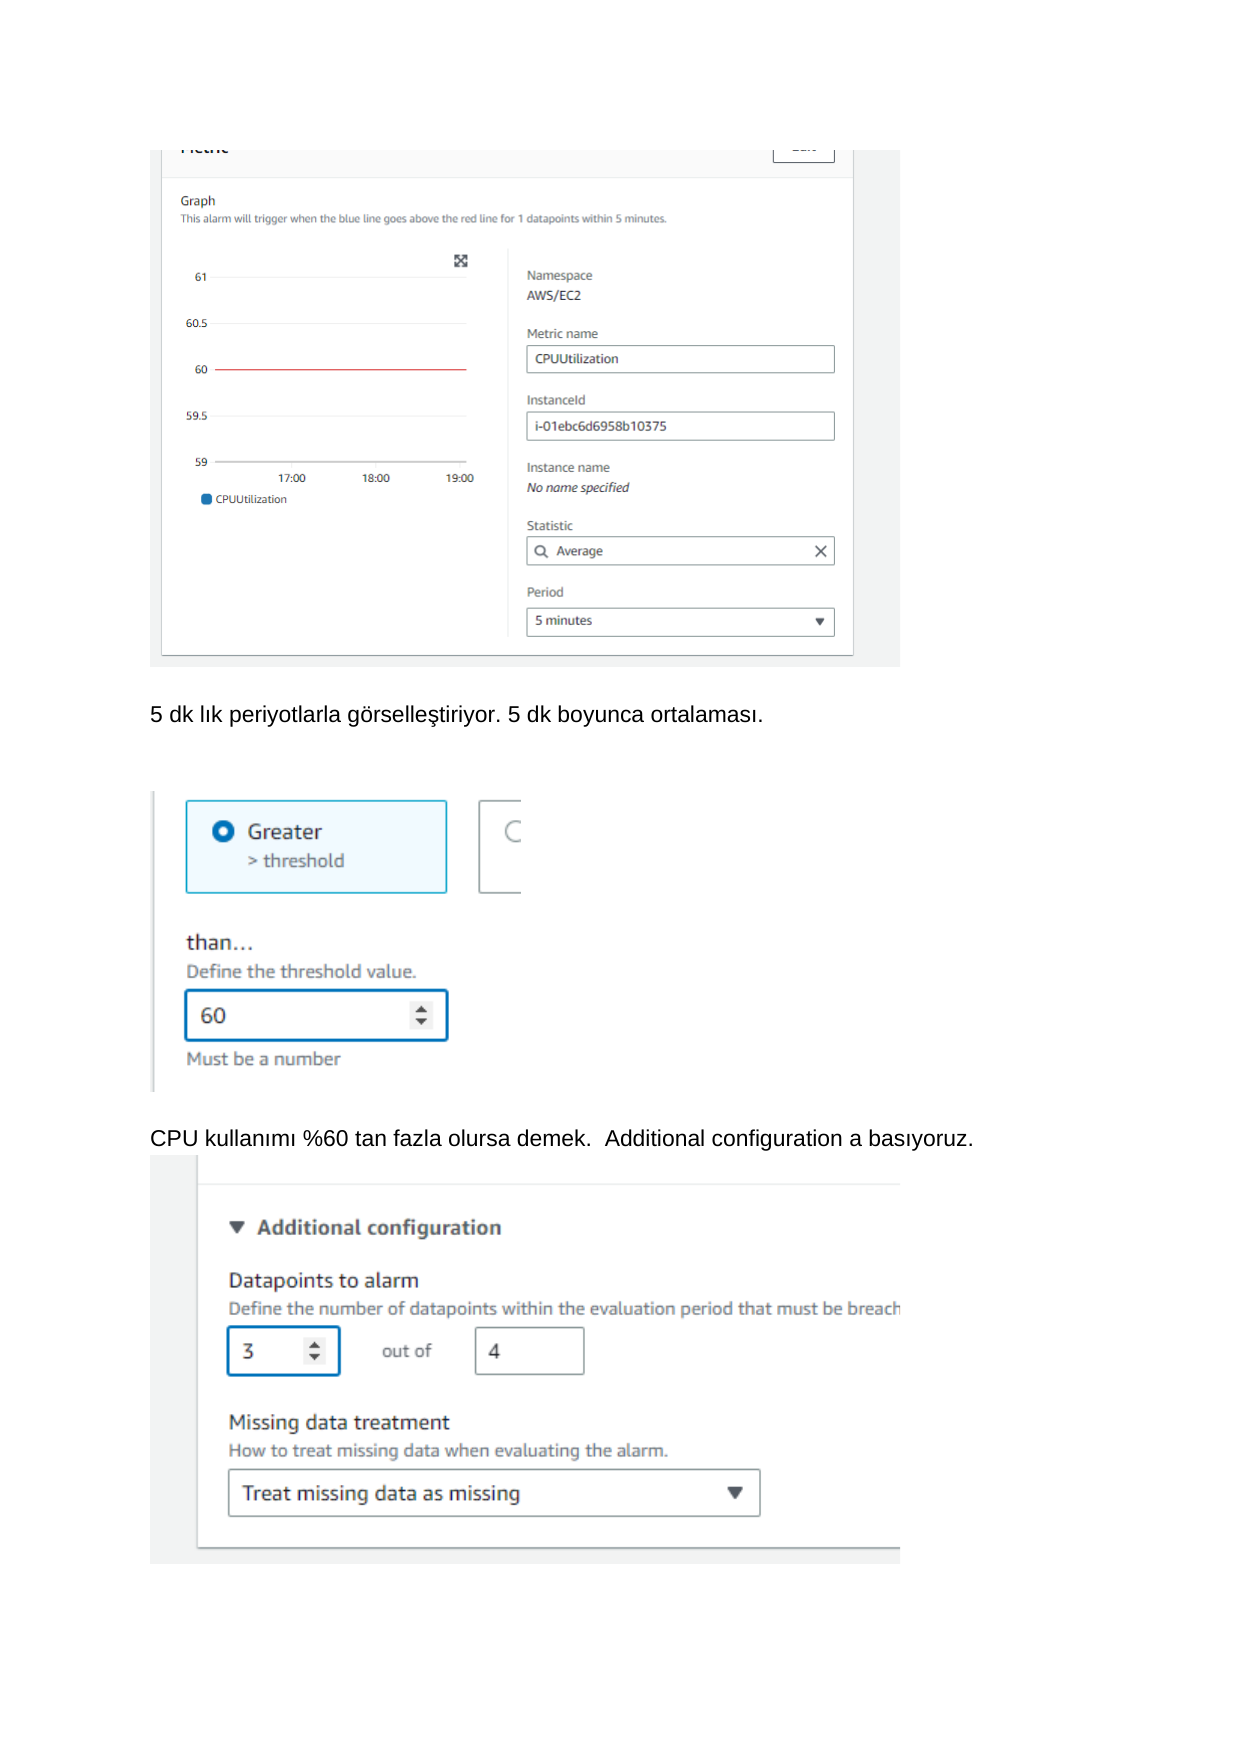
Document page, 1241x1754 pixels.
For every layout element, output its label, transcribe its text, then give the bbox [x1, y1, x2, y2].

picture [150, 150, 901, 667]
text CPU kullanımı %60 tan fazla olursa demek. Additional configuration a basıyoruz. [150, 1125, 1090, 1152]
picture [150, 791, 521, 1092]
picture [150, 1155, 901, 1564]
text 5 dk lık periyotlarla görselleştiriyor. 5 dk boyunca ortalaması. [150, 701, 1090, 727]
